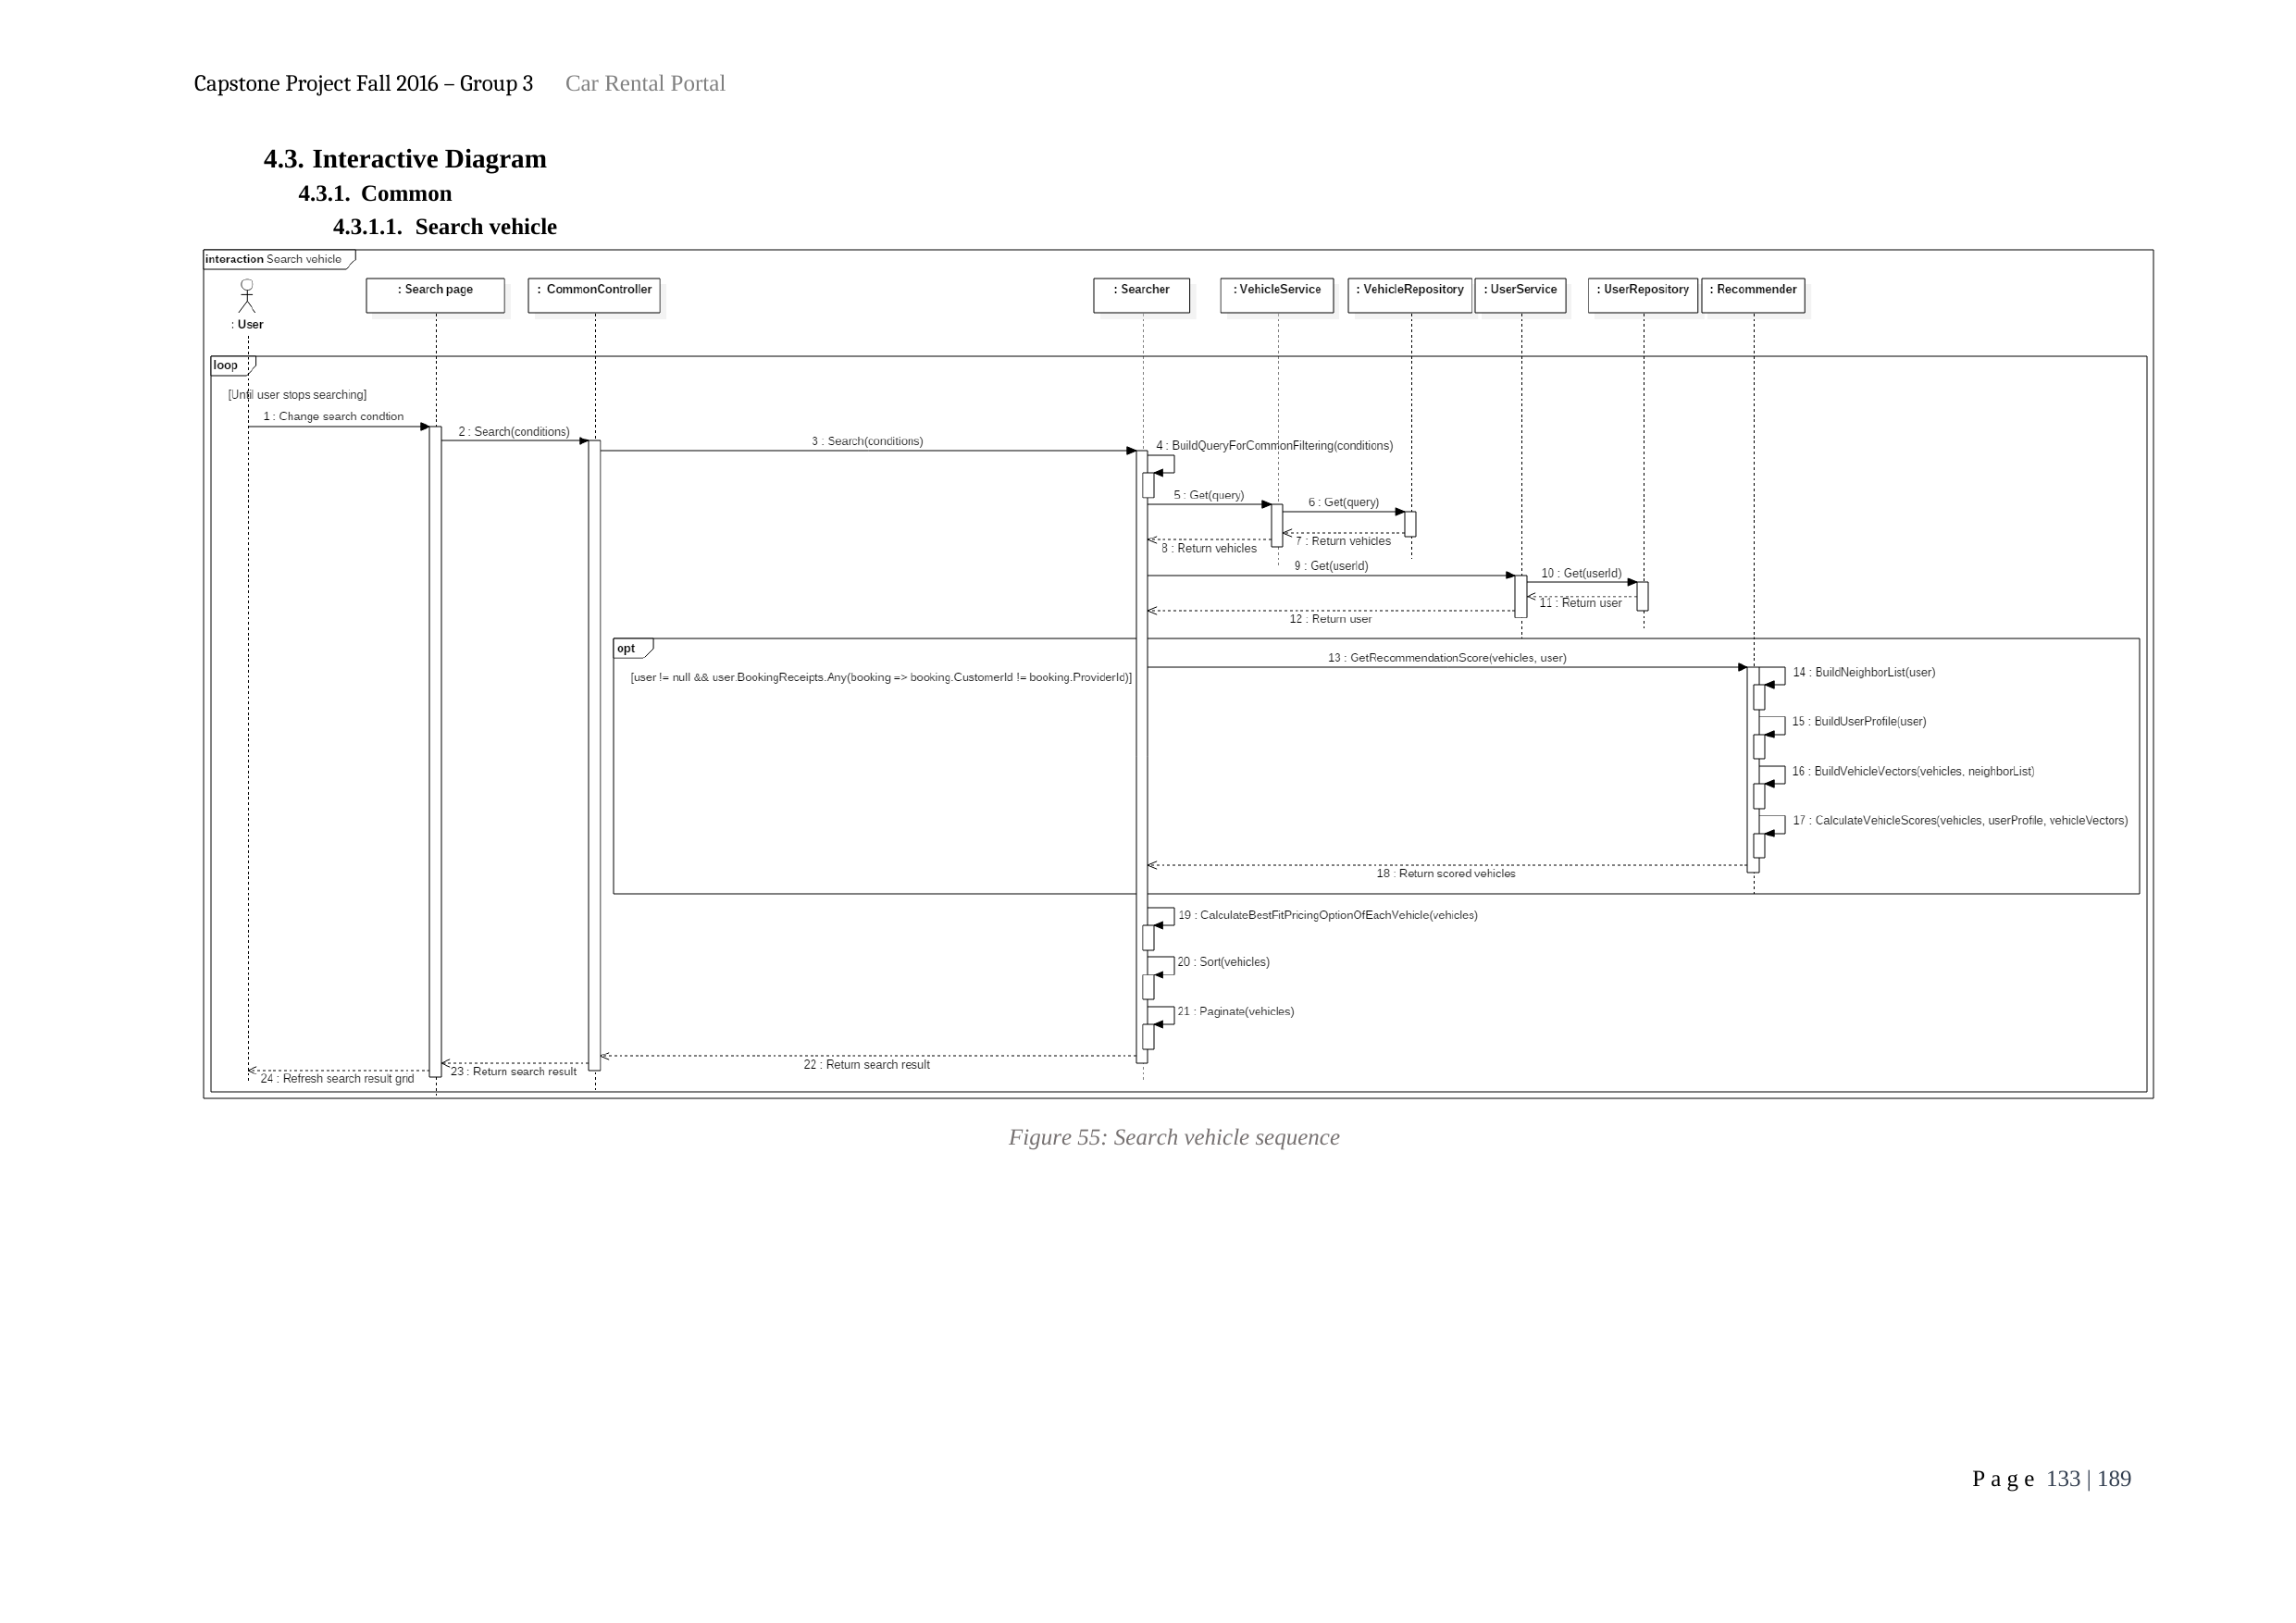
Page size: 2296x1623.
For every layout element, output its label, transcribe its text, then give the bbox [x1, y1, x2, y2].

text Figure 55: Search vehicle sequence [194, 1123, 2156, 1149]
picture [194, 241, 2161, 1106]
subtitle Interactive Diagram [264, 142, 2156, 174]
subtitle Search vehicle [333, 213, 2156, 239]
subtitle Common [298, 180, 2156, 206]
